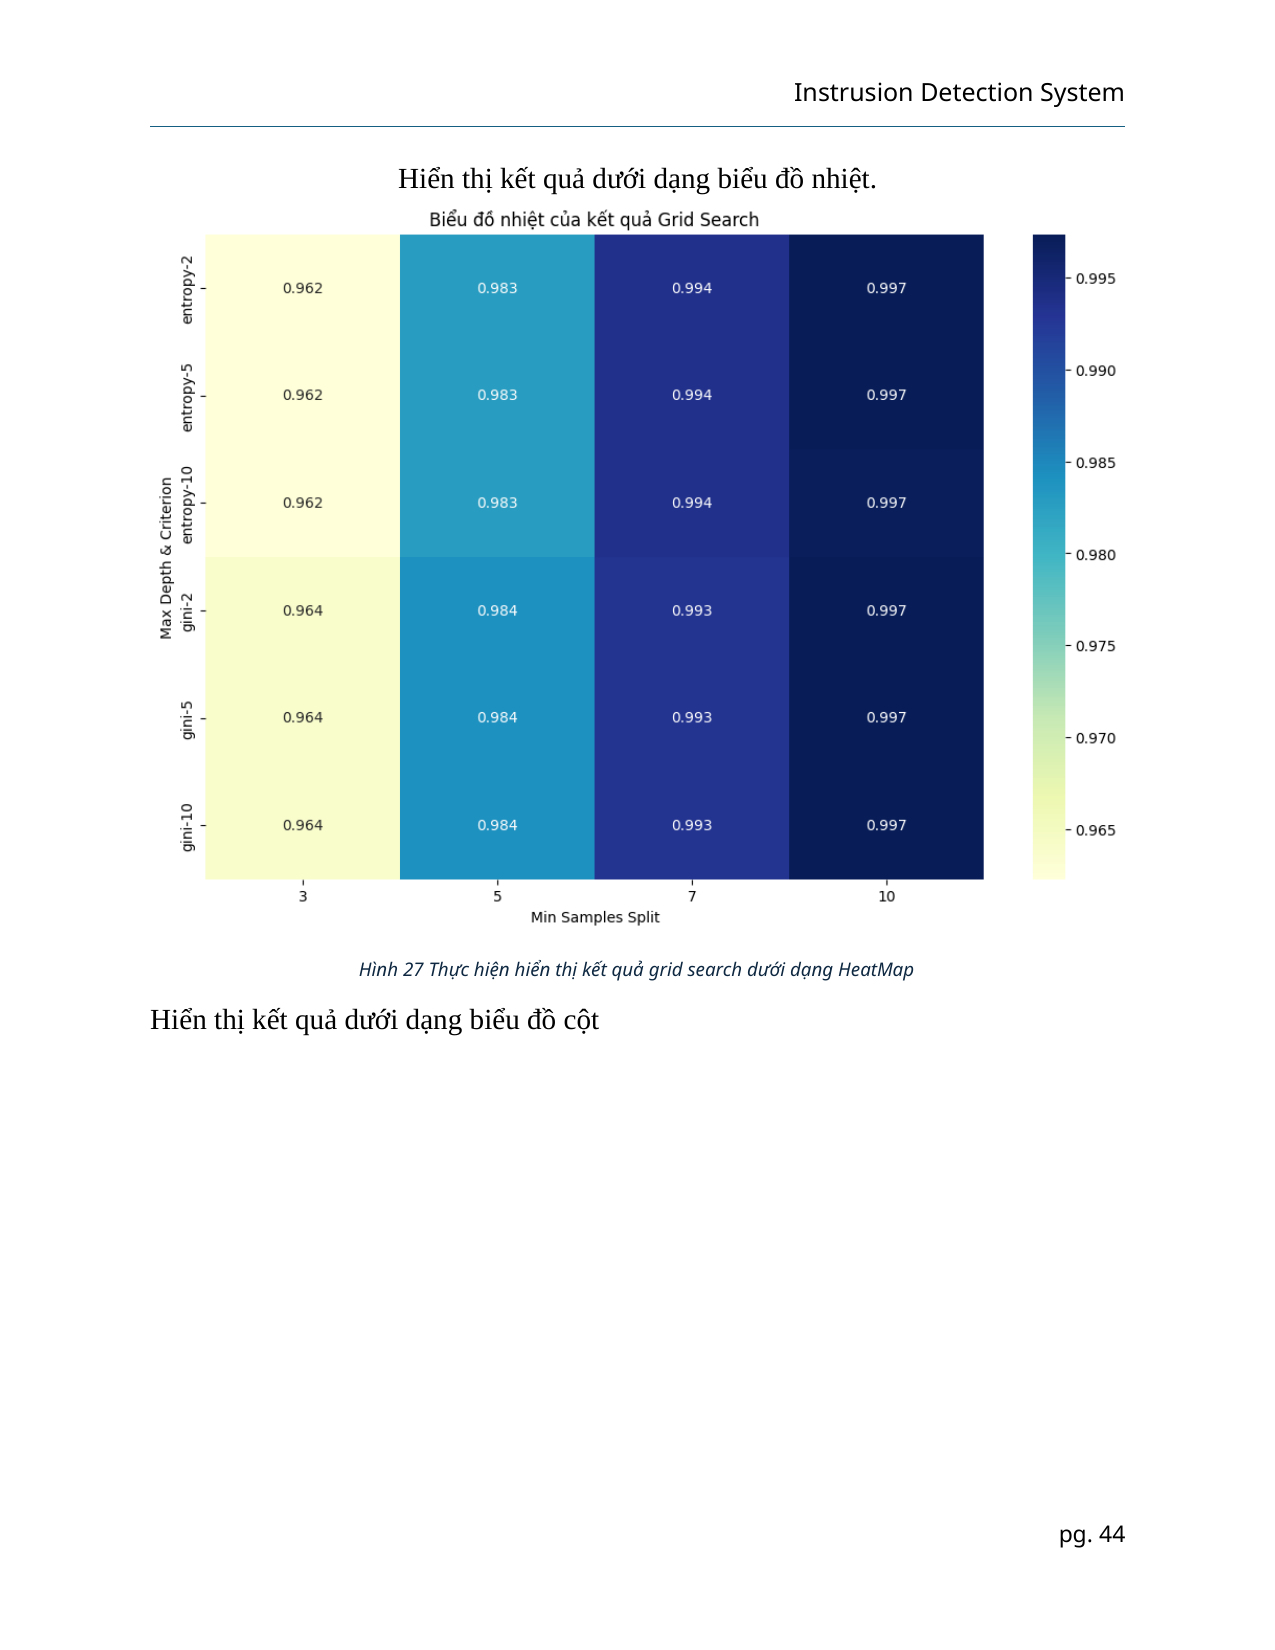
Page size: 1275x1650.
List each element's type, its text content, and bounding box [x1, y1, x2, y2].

picture [150, 199, 1125, 935]
text Hiển thị kết quả dưới dạng biểu đồ cột [150, 1002, 1125, 1036]
text Hiển thị kết quả dưới dạng biểu đồ nhiệt. [150, 161, 1125, 199]
